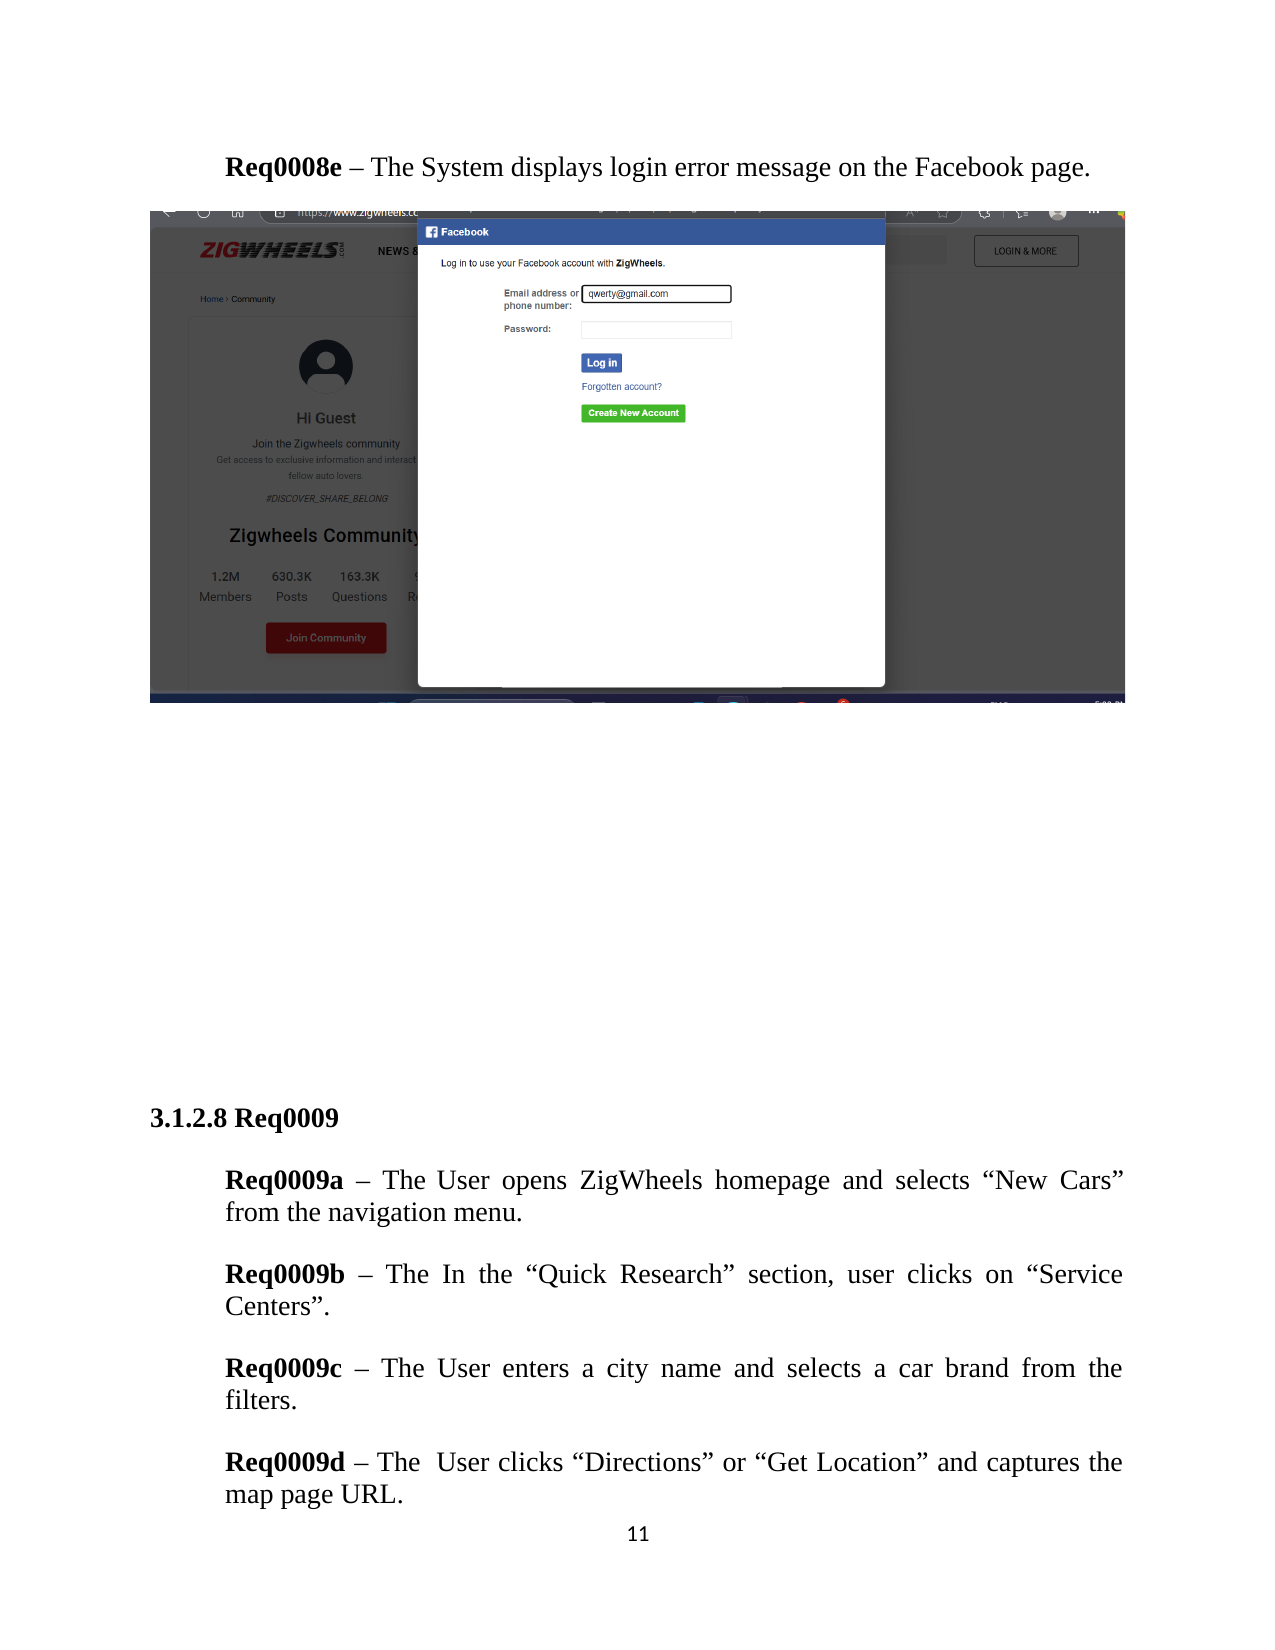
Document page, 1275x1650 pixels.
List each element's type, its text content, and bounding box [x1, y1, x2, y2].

text Req0009b – The In the “Quick Research” section, user clicks on “Service Centers”. [225, 1257, 1125, 1322]
text 3.1.2.8 Req0009 [150, 1101, 1125, 1134]
text Req0008e – The System displays login error message on the Facebook page. [150, 150, 1125, 182]
text Req0009a – The User opens ZigWheels homepage and selects “New Cars” from the navigation menu. [225, 1163, 1125, 1228]
text Req0009c – The User enters a city name and selects a car brand from the filters. [225, 1351, 1125, 1416]
text Req0009d – The User clicks “Directions” or “Get Location” and captures the map page URL. [225, 1445, 1125, 1509]
picture [150, 211, 1125, 703]
